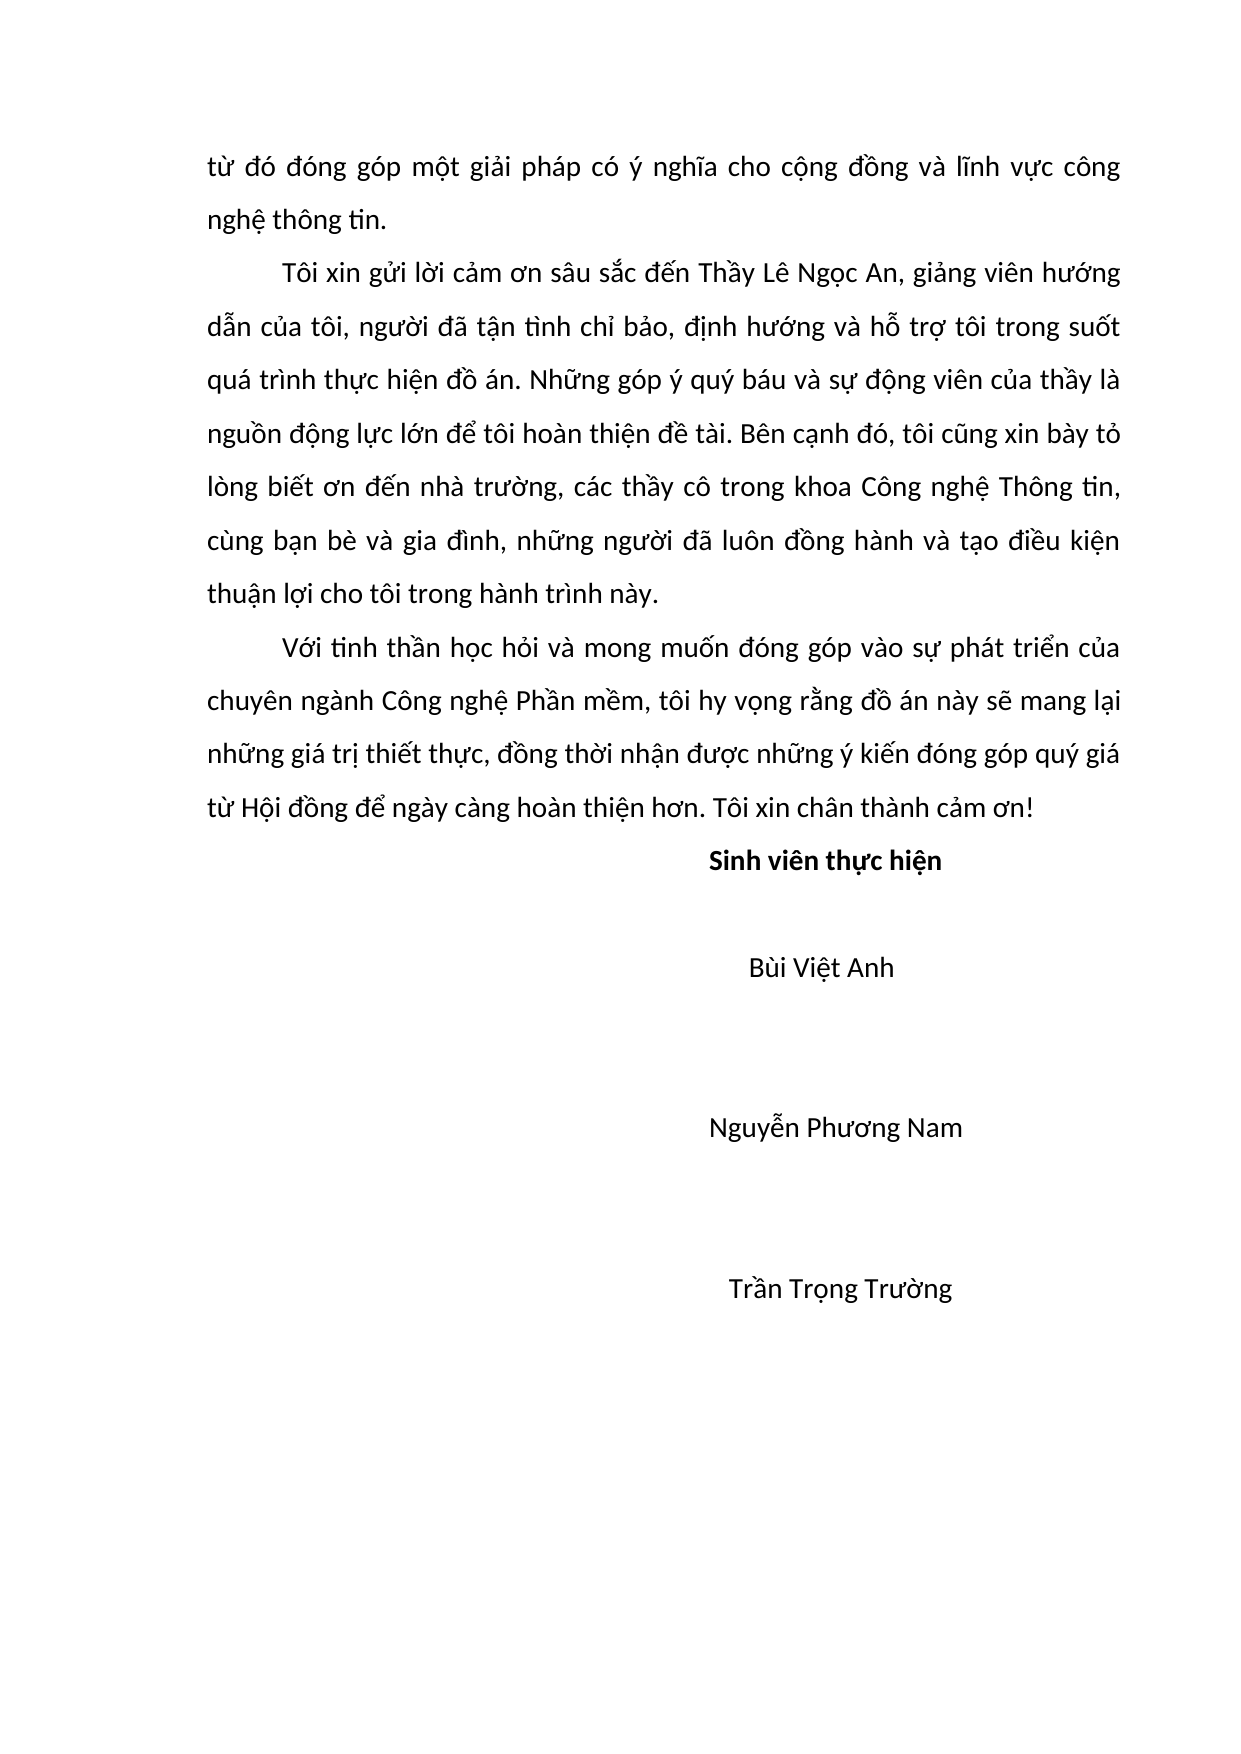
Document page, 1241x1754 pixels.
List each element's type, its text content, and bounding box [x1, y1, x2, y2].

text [207, 148, 1122, 237]
text Trần Trọng Trường [709, 1270, 1122, 1306]
text Tôi xin gửi lời cảm ơn sâu sắc đến Thầy Lê Ngọc An, giảng viên hướng dẫn của tôi, người đã tận tình chỉ bảo, định hướng và hỗ trợ tôi trong suốt quá trình thực hiện đồ án. Những góp ý quý báu và sự động viên của thầy là nguồn động lực lớn để tôi hoàn thiện đề tài. Bên cạnh đó, tôi cũng xin bày tỏ lòng biết ơn đến nhà trường, các thầy cô trong khoa Công nghệ Thông tin, cùng bạn bè và gia đình, những người đã luôn đồng hành và tạo điều kiện thuận lợi cho tôi trong hành trình này. [207, 254, 1122, 611]
text Sinh viên thực hiện [709, 842, 1122, 878]
text Bùi Việt Anh [709, 949, 1122, 985]
text Nguyễn Phương Nam [709, 1109, 1122, 1145]
text Với tinh thần học hỏi và mong muốn đóng góp vào sự phát triển của chuyên ngành Công nghệ Phần mềm, tôi hy vọng rằng đồ án này sẽ mang lại những giá trị thiết thực, đồng thời nhận được những ý kiến đóng góp quý giá từ Hội đồng để ngày càng hoàn thiện hơn. Tôi xin chân thành cảm ơn! [207, 629, 1122, 824]
